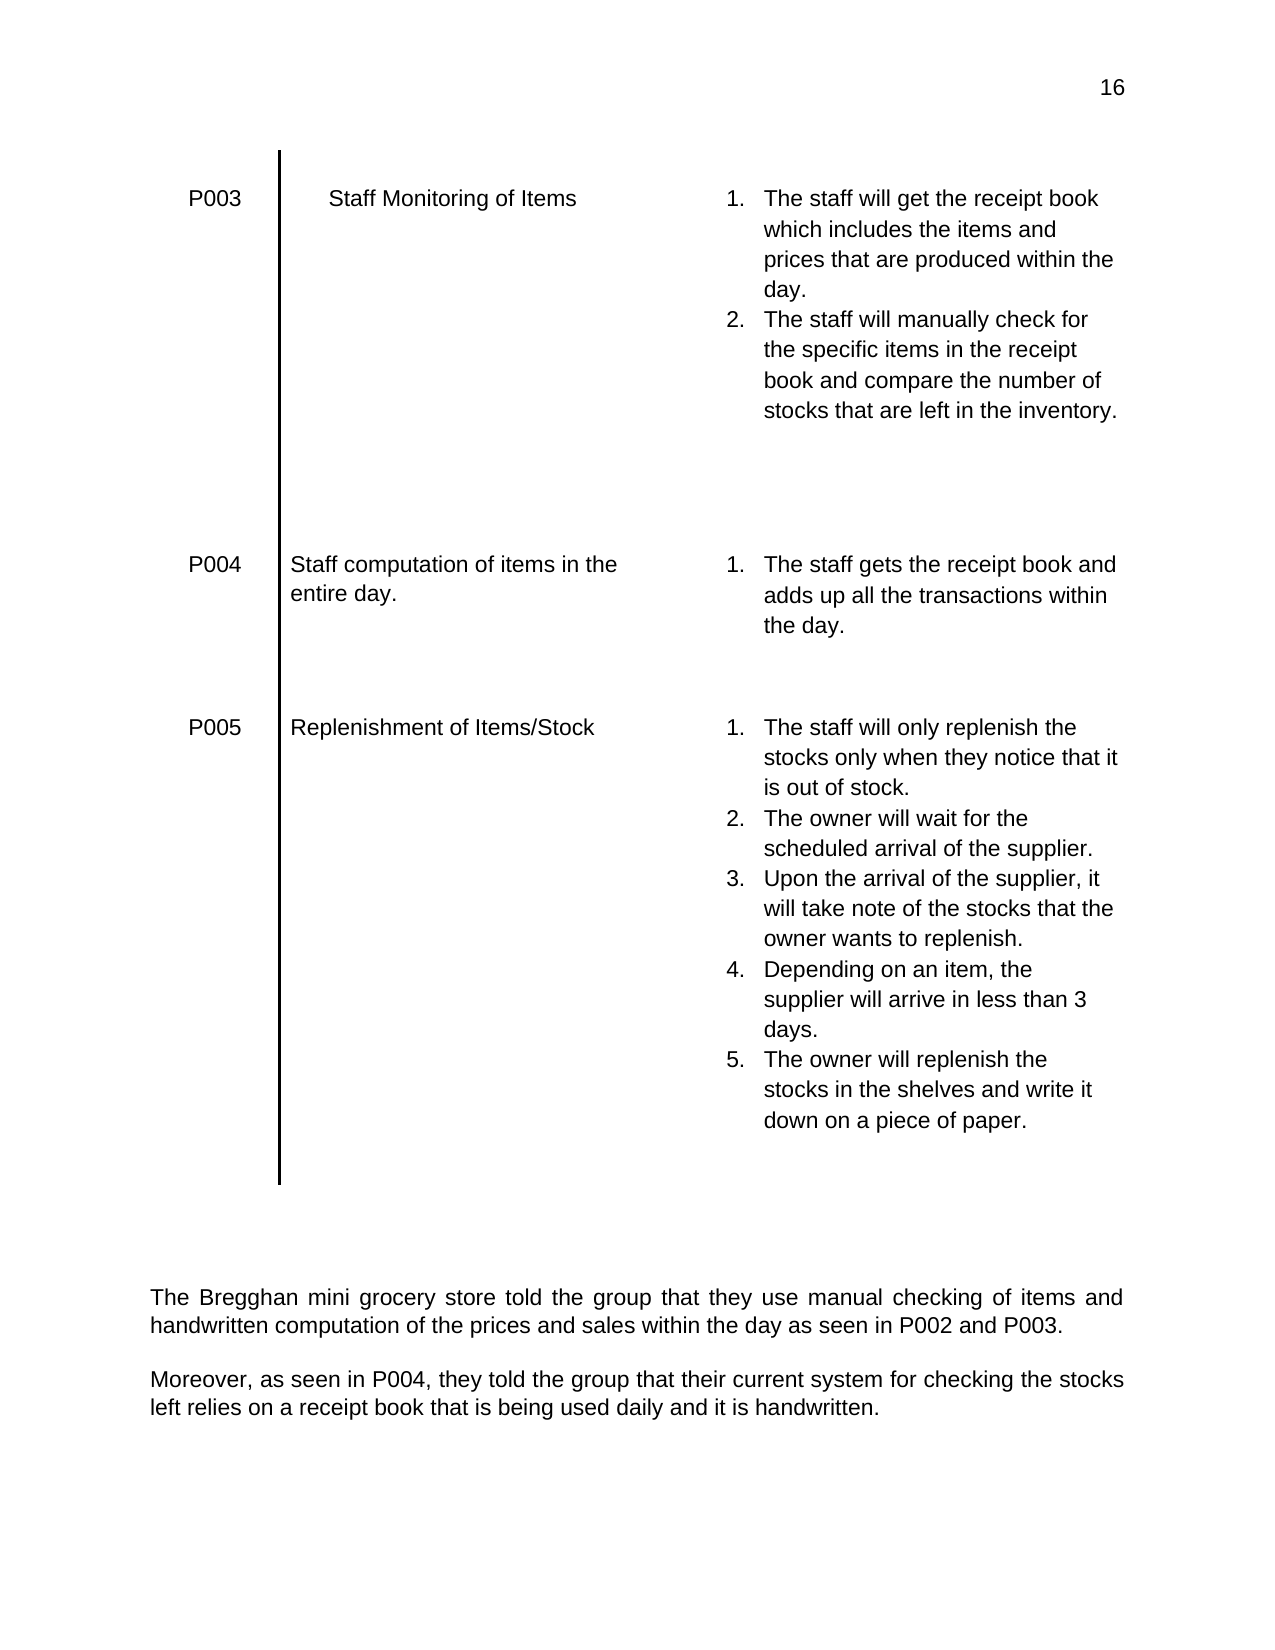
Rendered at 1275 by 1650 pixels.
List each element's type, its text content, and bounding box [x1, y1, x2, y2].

table_cell The staff gets the receipt book and adds up all the transactions within the day. [678, 516, 1128, 678]
text The Bregghan mini grocery store told the group that they use manual checking of items and handwritten computation of the prices and sales within the day as seen in P002 and P003. [150, 1284, 1125, 1339]
table_cell P003 [150, 150, 278, 516]
table_cell The staff will get the receipt book which includes the items and prices that are produced within the day. The staff will manually check for the specific items in the receipt book and compare the number of stocks that are left in the inventory. [678, 150, 1128, 516]
table_cell Replenishment of Items/Stock [281, 679, 678, 1185]
table_cell P004 [150, 516, 278, 678]
table_cell Staff computation of items in the entire day. [281, 516, 678, 678]
text Moreover, as seen in P004, they told the group that their current system for checking the stocks left relies on a receipt book that is being used daily and it is handwritten. [150, 1366, 1125, 1421]
table_cell The staff will only replenish the stocks only when they notice that it is out of stock. The owner will wait for the scheduled arrival of the supplier. Upon the arrival of the supplier, it will take note of the stocks that the owner wants to replenish. Depending on an item, the supplier will arrive in less than 3 days. The owner will replenish the stocks in the shelves and write it down on a piece of paper. [678, 679, 1128, 1185]
table_cell P005 [150, 679, 278, 1185]
table_cell Staff Monitoring of Items [281, 150, 678, 516]
